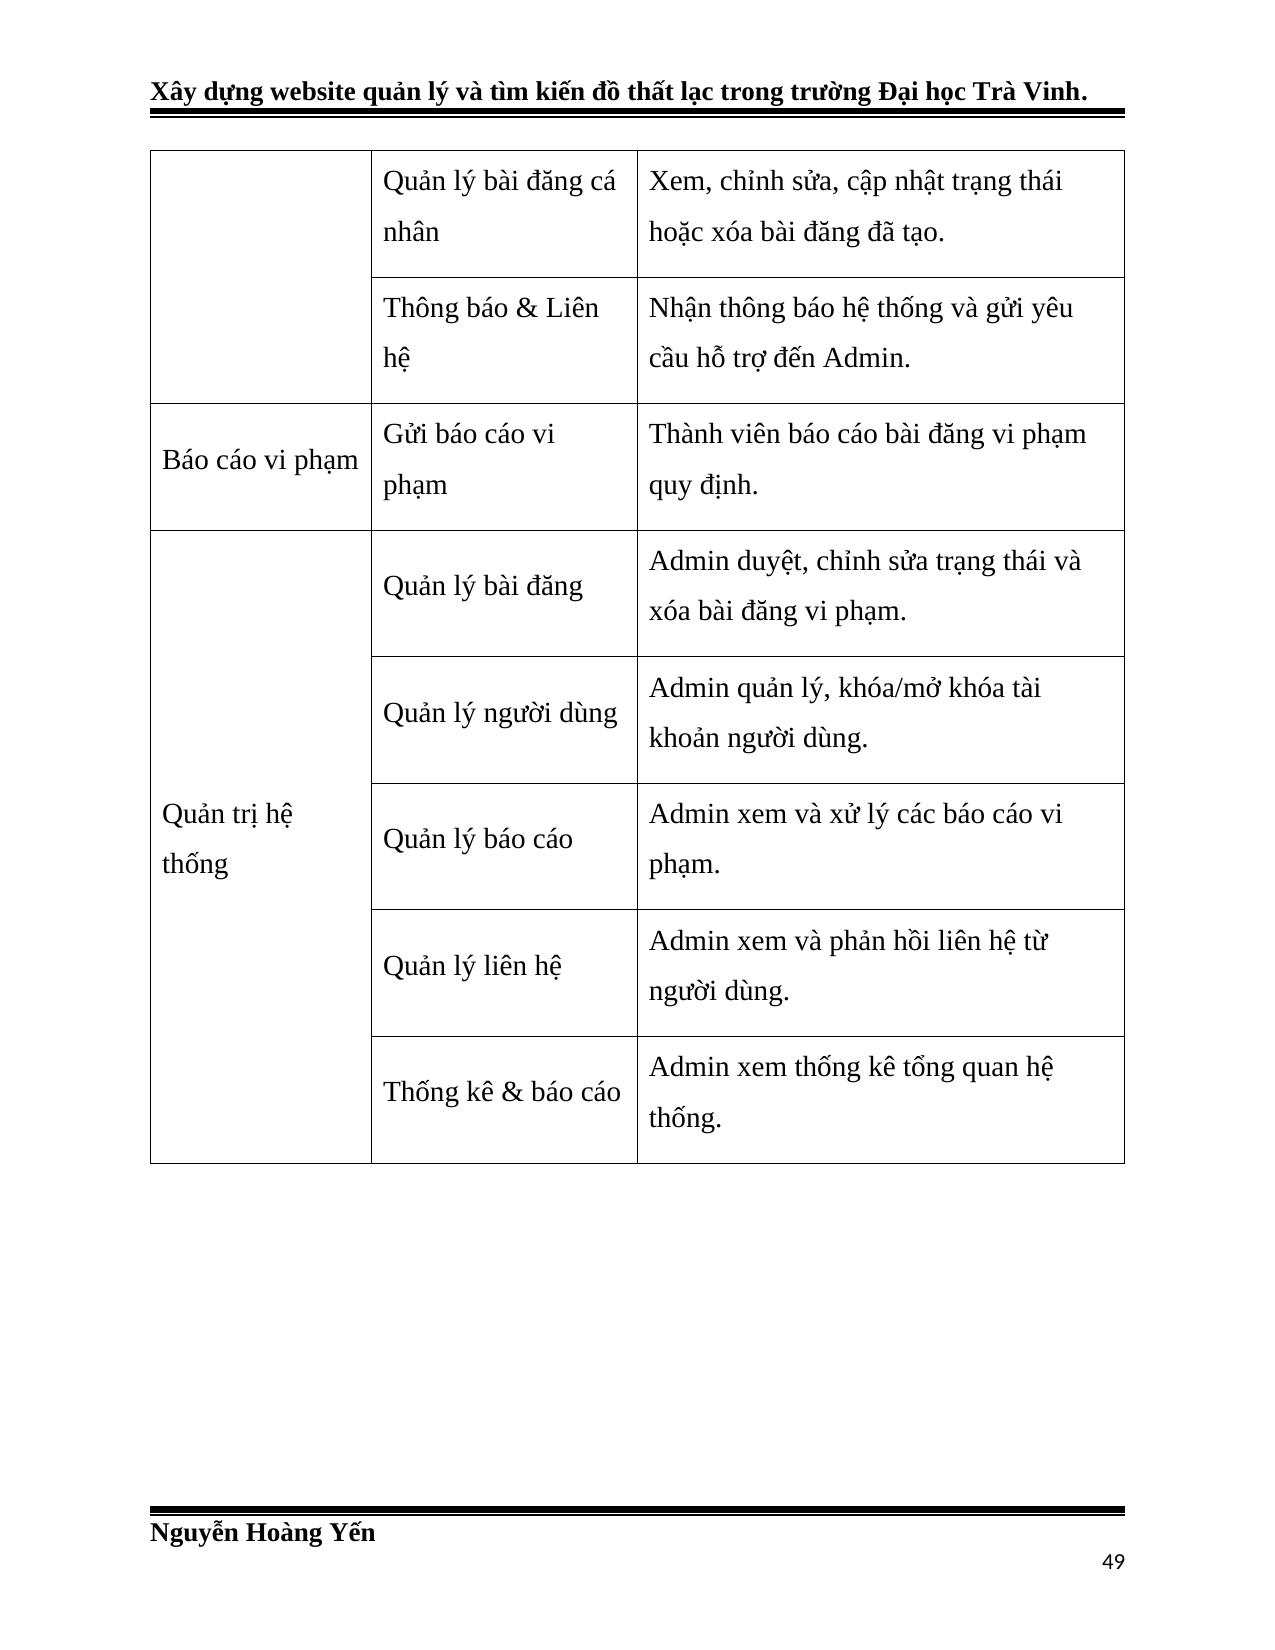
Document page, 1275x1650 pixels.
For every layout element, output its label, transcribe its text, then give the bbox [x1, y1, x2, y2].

table_cell Thành viên báo cáo bài đăng vi phạm quy định. [638, 404, 1124, 530]
table_cell Quản lý bài đăng cá nhân [372, 151, 637, 277]
table_cell Quản lý liên hệ [372, 910, 637, 1036]
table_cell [151, 151, 371, 403]
table_cell Quản lý bài đăng [372, 531, 637, 656]
table_cell Admin xem thống kê tổng quan hệ thống. [638, 1037, 1124, 1162]
table_cell Thông báo & Liên hệ [372, 278, 637, 403]
table_cell Admin duyệt, chỉnh sửa trạng thái và xóa bài đăng vi phạm. [638, 531, 1124, 656]
table_cell Thống kê & báo cáo [372, 1037, 637, 1162]
table_cell Gửi báo cáo vi phạm [372, 404, 637, 530]
table_cell Admin xem và xử lý các báo cáo vi phạm. [638, 784, 1124, 909]
table_cell Admin xem và phản hồi liên hệ từ người dùng. [638, 910, 1124, 1036]
table_cell Quản trị hệ thống [151, 531, 371, 1162]
table_cell Quản lý người dùng [372, 657, 637, 783]
table_cell Xem, chỉnh sửa, cập nhật trạng thái hoặc xóa bài đăng đã tạo. [638, 151, 1124, 277]
table_cell Báo cáo vi phạm [151, 404, 371, 530]
table_cell Quản lý báo cáo [372, 784, 637, 909]
table_cell Nhận thông báo hệ thống và gửi yêu cầu hỗ trợ đến Admin. [638, 278, 1124, 403]
table_cell Admin quản lý, khóa/mở khóa tài khoản người dùng. [638, 657, 1124, 783]
